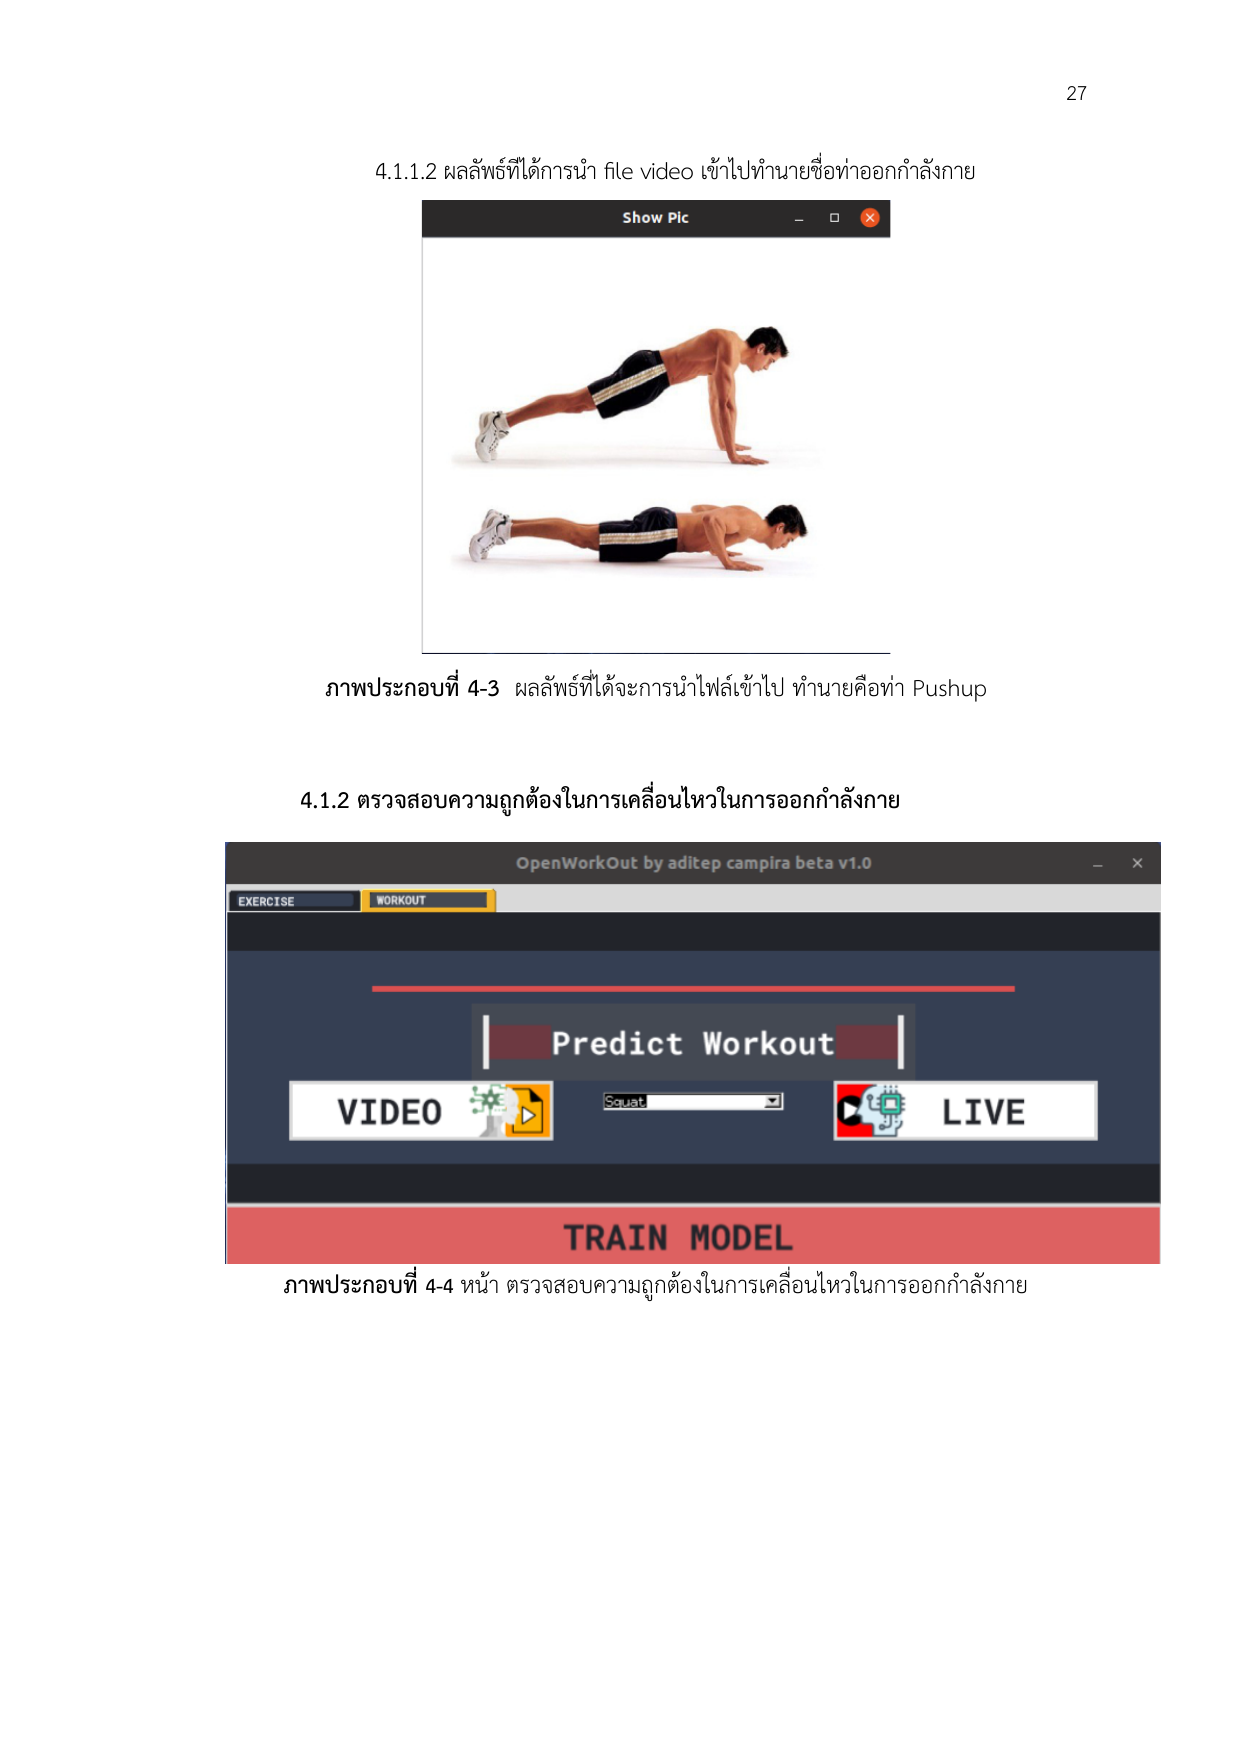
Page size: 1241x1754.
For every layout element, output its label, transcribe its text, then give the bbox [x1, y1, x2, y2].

subtitle 4.1.2 ตรวจสอบความถูกต้องในการเคลื่อนไหวในการออกกำลังกาย [300, 779, 1087, 817]
picture [225, 842, 1161, 1264]
text ภาพประกอบที่ 4-3 ผลลัพธ์ที่ได้จะการนำไฟล์เข้าไป ทำนายคือท่า Pushup [225, 667, 1087, 704]
subtitle 4.1.1.2 ผลลัพธ์ทีได้การนำ file video เข้าไปทำนายชื่อท่าออกกำลังกาย [300, 150, 1087, 188]
picture [421, 200, 891, 654]
text ภาพประกอบที่ 4-4 หน้า ตรวจสอบความถูกต้องในการเคลื่อนไหวในการออกกำลังกาย [225, 1264, 1087, 1302]
